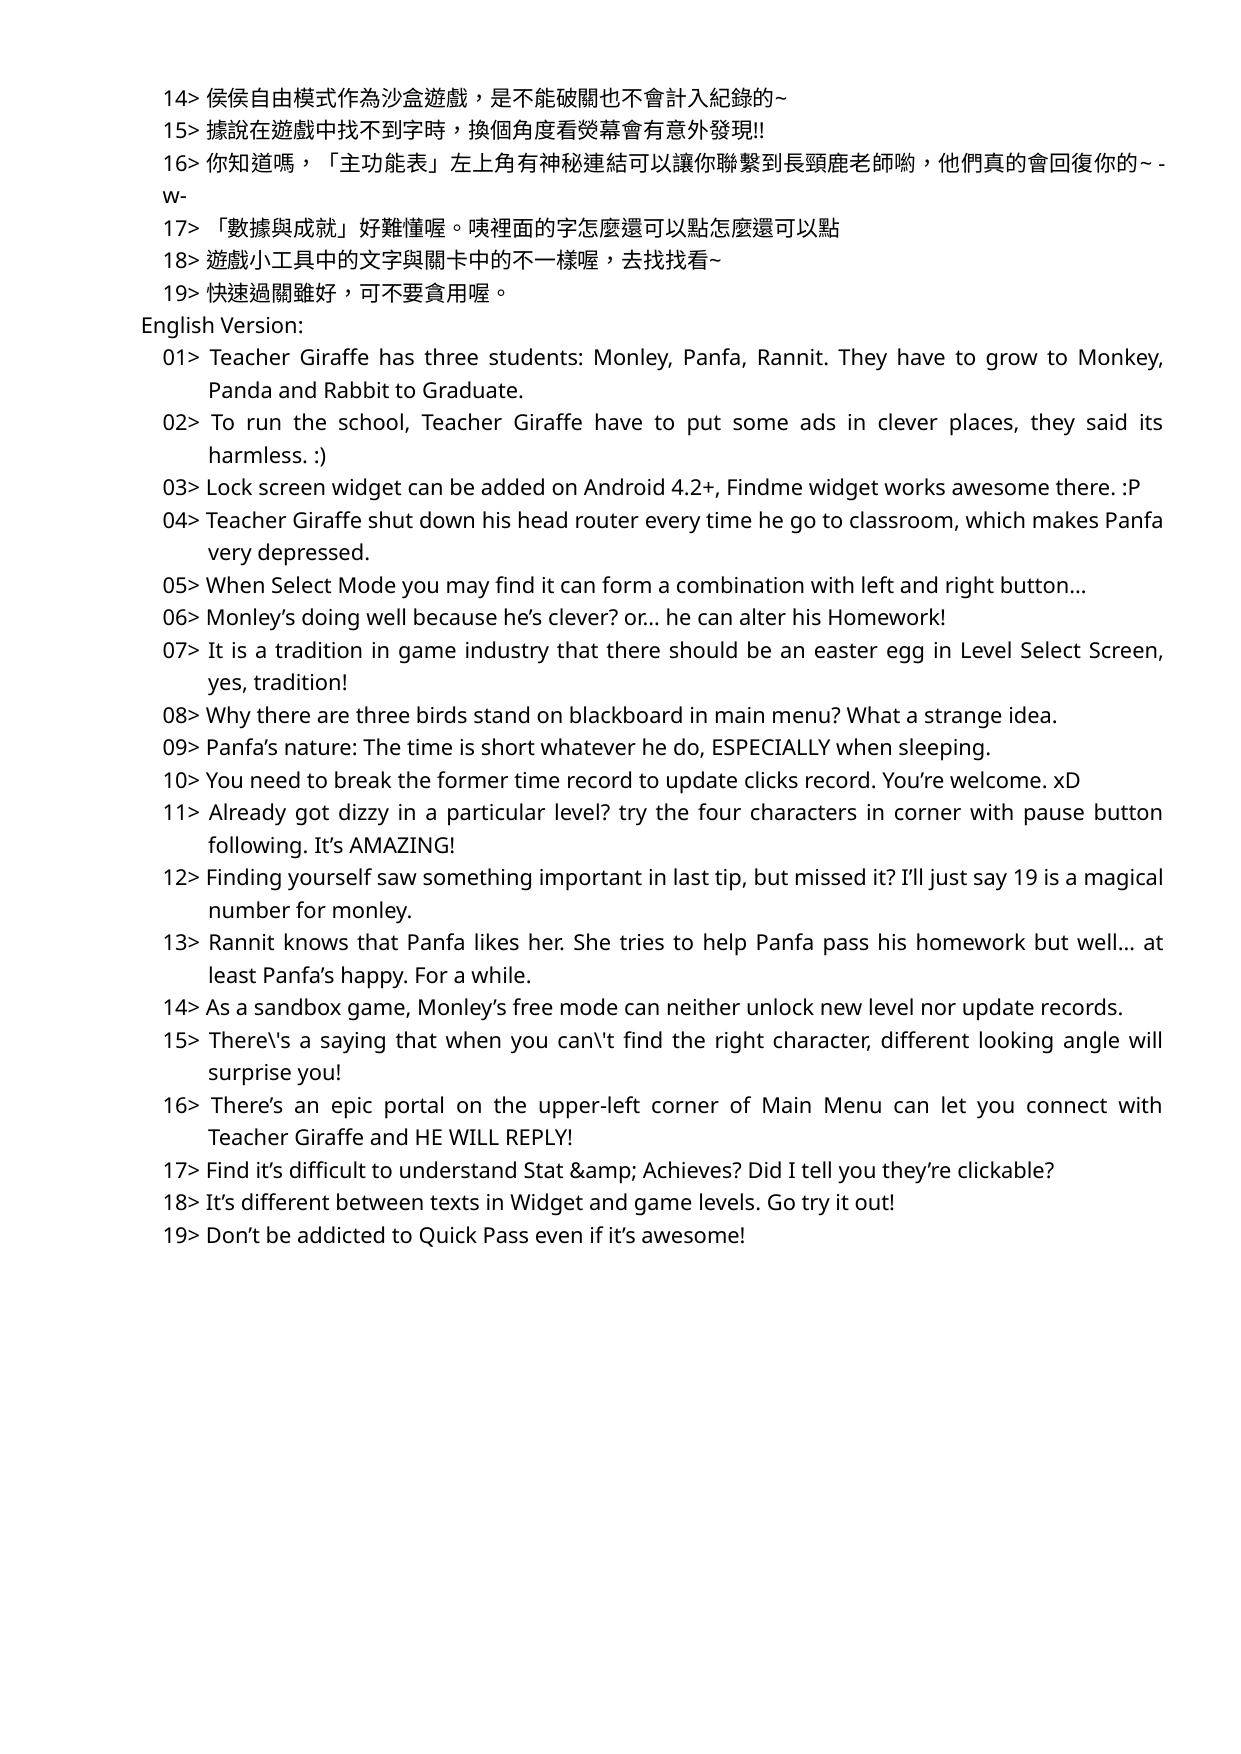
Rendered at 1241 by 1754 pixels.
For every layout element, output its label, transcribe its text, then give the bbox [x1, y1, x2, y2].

text 03> Lock screen widget can be added on Android 4.2+, Findme widget works awesome there. :P [162, 471, 1165, 503]
text 16> There’s an epic portal on the upper-left corner of Main Menu can let you connect with Teacher Giraffe and HE WILL REPLY! [162, 1088, 1165, 1153]
text 05> When Select Mode you may find it can form a combination with left and right button… [162, 568, 1165, 601]
text 15> 據說在遊戲中找不到字時，換個角度看熒幕會有意外發現!! [162, 113, 1165, 146]
text 11> Already got dizzy in a particular level? try the four characters in corner with pause button following. It’s AMAZING! [162, 796, 1165, 861]
text 09> Panfa’s nature: The time is short whatever he do, ESPECIALLY when sleeping. [162, 731, 1165, 763]
text 14> 侯侯自由模式作為沙盒遊戲，是不能破關也不會計入紀錄的~ [162, 81, 1165, 113]
text 18> It’s different between texts in Widget and game levels. Go try it out! [162, 1186, 1165, 1218]
text 01> Teacher Giraffe has three students: Monley, Panfa, Rannit. They have to grow to Monkey, Panda and Rabbit to Graduate. [162, 341, 1165, 406]
text 13> Rannit knows that Panfa likes her. She tries to help Panfa pass his homework but well… at least Panfa’s happy. For a while. [162, 926, 1165, 991]
text 19> 快速過關雖好，可不要貪用喔。 [162, 276, 1165, 308]
text 12> Finding yourself saw something important in last tip, but missed it? I’ll just say 19 is a magical number for monley. [162, 861, 1165, 926]
text 19> Don’t be addicted to Quick Pass even if it’s awesome! [162, 1218, 1165, 1251]
text 16> 你知道嗎，「主功能表」左上角有神秘連結可以讓你聯繫到長頸鹿老師喲，他們真的會回復你的~ -w- [162, 146, 1165, 211]
text 10> You need to break the former time record to update clicks record. You’re welcome. xD [162, 763, 1165, 796]
text 15> There\'s a saying that when you can\'t find the right character, different looking angle will surprise you! [162, 1023, 1165, 1088]
text 07> It is a tradition in game industry that there should be an easter egg in Level Select Screen, yes, tradition! [162, 633, 1165, 698]
text 06> Monley’s doing well because he’s clever? or… he can alter his Homework! [162, 601, 1165, 633]
text 17> Find it’s difficult to understand Stat &amp; Achieves? Did I tell you they’re clickable? [162, 1153, 1165, 1186]
text 08> Why there are three birds stand on blackboard in main menu? What a strange idea. [162, 698, 1165, 731]
text 02> To run the school, Teacher Giraffe have to put some ads in clever places, they said its harmless. :) [162, 406, 1165, 471]
text 17> 「數據與成就」好難懂喔。咦裡面的字怎麼還可以點怎麼還可以點 [162, 211, 1165, 243]
text 14> As a sandbox game, Monley’s free mode can neither unlock new level nor update records. [162, 991, 1165, 1023]
text 04> Teacher Giraffe shut down his head router every time he go to classroom, which makes Panfa very depressed. [162, 503, 1165, 568]
text English Version: [141, 308, 1165, 341]
text 18> 遊戲小工具中的文字與關卡中的不一樣喔，去找找看~ [162, 243, 1165, 276]
